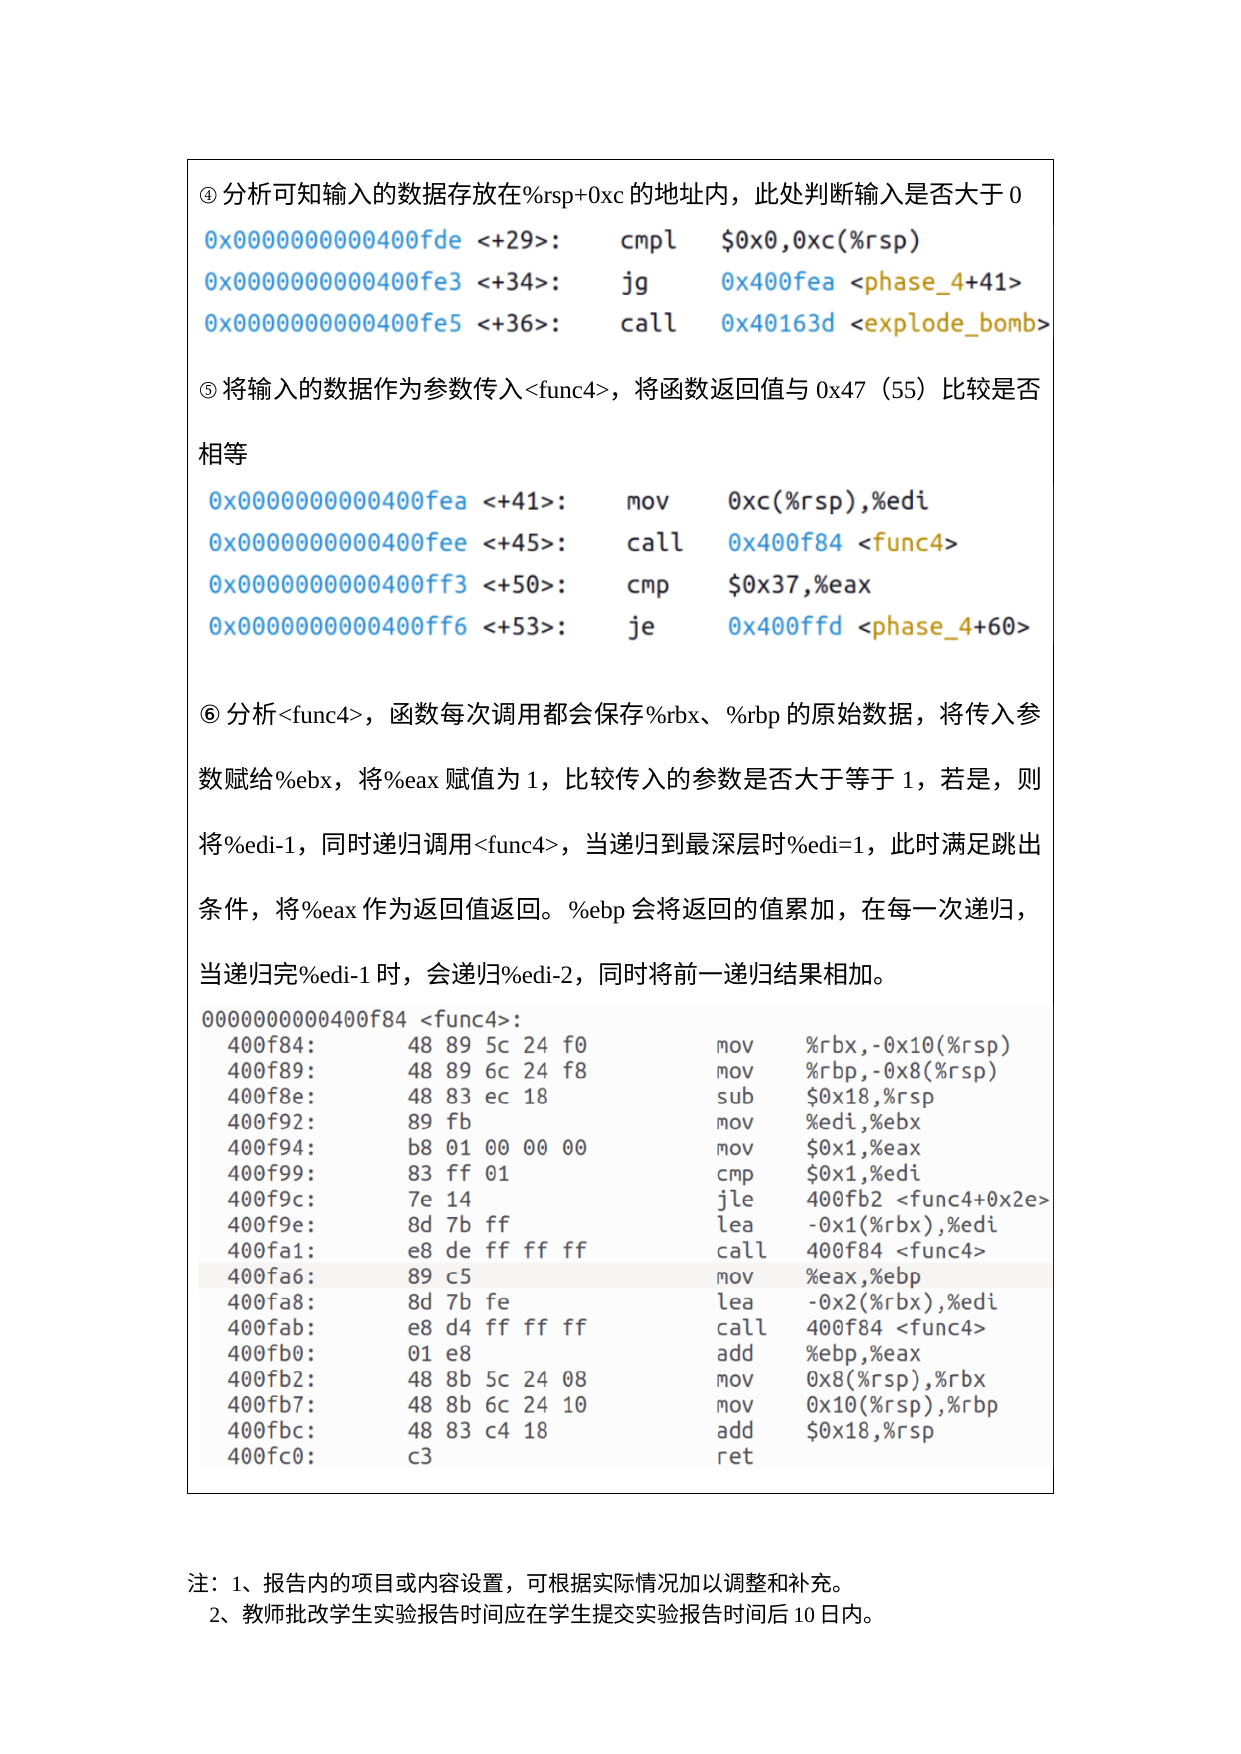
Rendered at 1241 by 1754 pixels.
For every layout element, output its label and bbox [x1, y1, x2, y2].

picture [198, 485, 1054, 643]
picture [198, 225, 1054, 338]
table_cell [188, 160, 1053, 1493]
picture [198, 1005, 1054, 1469]
